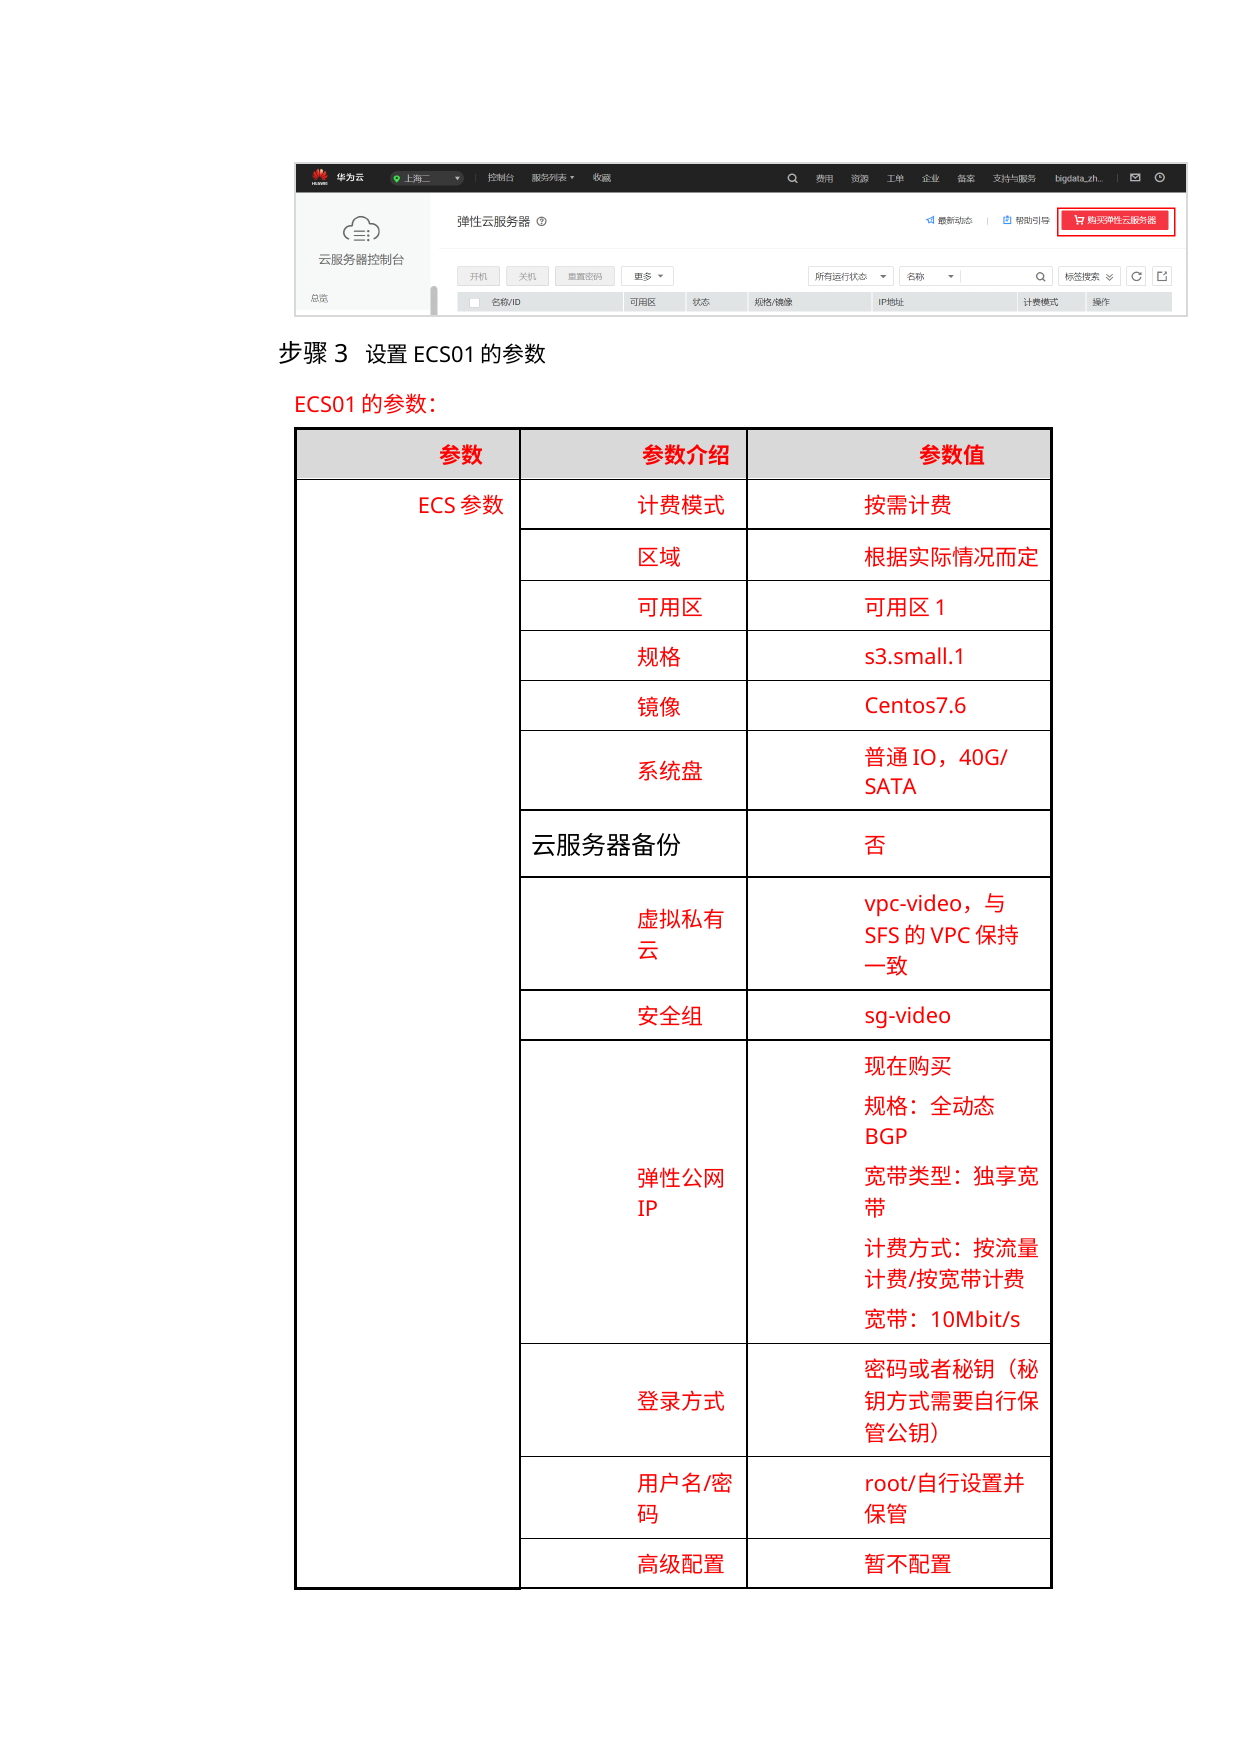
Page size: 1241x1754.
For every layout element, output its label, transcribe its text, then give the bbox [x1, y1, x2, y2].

table_cell sg-video [748, 991, 1050, 1039]
table_cell 可用区1 [748, 581, 1050, 630]
table_cell 安全组 [521, 991, 746, 1039]
table_header 参数介绍 [521, 430, 746, 478]
table_cell 计费模式 [521, 480, 746, 528]
table_cell s3.small.1 [748, 631, 1050, 680]
table_cell 按需计费 [748, 480, 1050, 528]
table_cell 区域 [521, 530, 746, 580]
table_cell 根据实际情况而定 [748, 530, 1050, 580]
table_cell 系统盘 [521, 731, 746, 809]
table_cell 否 [748, 811, 1050, 876]
table_cell 镜像 [521, 681, 746, 729]
table_cell root/自行设置并保管 [748, 1457, 1050, 1537]
table_header 参数 [297, 430, 519, 478]
table_cell 规格 [521, 631, 746, 680]
table_cell 普通IO，40G/SATA [748, 731, 1050, 809]
table_cell 现在购买 规格：全动态BGP 宽带类型：独享宽带 计费方式：按流量计费/按宽带计费 宽带：10Mbit/s [748, 1041, 1050, 1342]
table_cell ECS参数 [297, 480, 519, 1587]
text 设置ECS01的参数 [348, 334, 1053, 370]
table_cell Centos7.6 [748, 681, 1050, 729]
table_cell 用户名/密码 [521, 1457, 746, 1537]
table_header 参数值 [748, 430, 1050, 478]
table_cell 可用区 [521, 581, 746, 630]
table_cell 密码或者秘钥（秘钥方式需要自行保管公钥） [748, 1344, 1050, 1456]
table_cell 云服务器备份 [521, 811, 746, 876]
table_cell 弹性公网IP [521, 1041, 746, 1342]
picture [296, 164, 1186, 315]
text ECS01的参数： [294, 387, 1053, 419]
table_cell 暂不配置 [748, 1539, 1050, 1587]
table_cell vpc-video，与SFS的VPC保持一致 [748, 878, 1050, 989]
table_cell 虚拟私有云 [521, 878, 746, 989]
table_cell 高级配置 [521, 1539, 746, 1587]
table_cell 登录方式 [521, 1344, 746, 1456]
